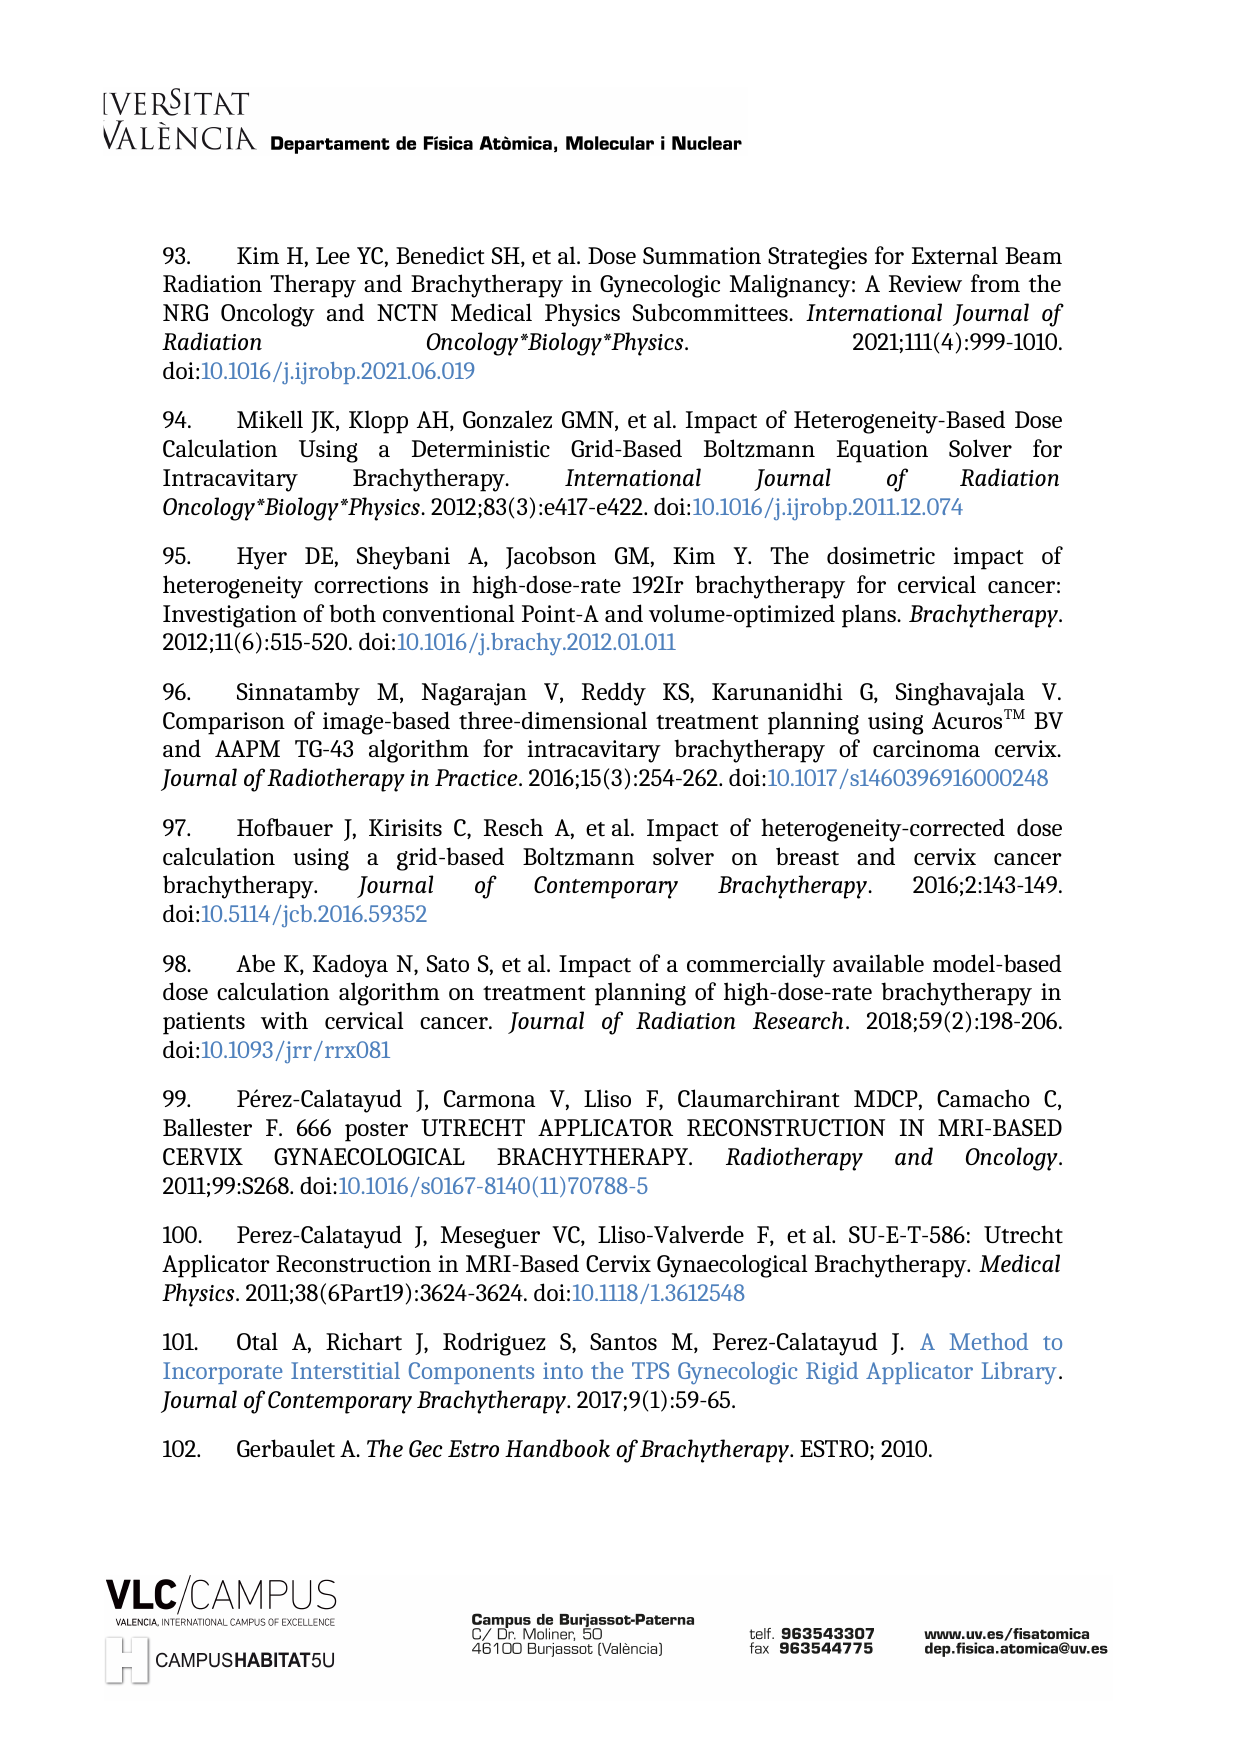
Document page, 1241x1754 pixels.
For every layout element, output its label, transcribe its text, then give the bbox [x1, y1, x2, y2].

text 98. Abe K, Kadoya N, Sato S, et al. Impact of a commercially available model-based dose calculation algorithm on treatment planning of high-dose-rate brachytherapy in patients with cervical cancer. Journal of Radiation Research. 2018;59(2):198-206. doi:10.1093/jrr/rrx081 [162, 949, 1063, 1064]
picture [103, 87, 748, 156]
text 101. Otal A, Richart J, Rodriguez S, Santos M, Perez-Calatayud J. A Method to Incorporate Interstitial Components into the TPS Gynecologic Rigid Applicator Library. Journal of Contemporary Brachytherapy. 2017;9(1):59-65. [162, 1328, 1063, 1414]
text 97. Hofbauer J, Kirisits C, Resch A, et al. Impact of heterogeneity-corrected dose calculation using a grid-based Boltzmann solver on breast and cervix cancer brachytherapy. Journal of Contemporary Brachytherapy. 2016;2:143-149. doi:10.5114/jcb.2016.59352 [162, 814, 1063, 929]
text 96. Sinnatamby M, Nagarajan V, Reddy KS, Karunanidhi G, Singhavajala V. Comparison of image-based three-dimensional treatment planning using AcurosTM BV and AAPM TG-43 algorithm for intracavitary brachytherapy of carcinoma cervix. Journal of Radiotherapy in Practice. 2016;15(3):254-262. doi:10.1017/s1460396916000248 [162, 678, 1063, 793]
text 94. Mikell JK, Klopp AH, Gonzalez GMN, et al. Impact of Heterogeneity-Based Dose Calculation Using a Deterministic Grid-Based Boltzmann Equation Solver for Intracavitary Brachytherapy. International Journal of Radiation Oncology*Biology*Physics. 2012;83(3):e417-e422. doi:10.1016/j.ijrobp.2011.12.074 [162, 406, 1063, 521]
text 100. Perez-Calatayud J, Meseguer VC, Lliso-Valverde F, et al. SU-E-T-586: Utrecht Applicator Reconstruction in MRI-Based Cervix Gynaecological Brachytherapy. Medical Physics. 2011;38(6Part19):3624-3624. doi:10.1118/1.3612548 [162, 1221, 1063, 1307]
text 102. Gerbaulet A. The Gec Estro Handbook of Brachytherapy. ESTRO; 2010. [162, 1435, 1063, 1464]
text 95. Hyer DE, Sheybani A, Jacobson GM, Kim Y. The dosimetric impact of heterogeneity corrections in high-dose-rate 192Ir brachytherapy for cervical cancer: Investigation of both conventional Point-A and volume-optimized plans. Brachytherapy. 2012;11(6):515-520. doi:10.1016/j.brachy.2012.01.011 [162, 542, 1063, 657]
picture [103, 1575, 1113, 1701]
text 99. Pérez-Calatayud J, Carmona V, Lliso F, Claumarchirant MDCP, Camacho C, Ballester F. 666 poster UTRECHT APPLICATOR RECONSTRUCTION IN MRI-BASED CERVIX GYNAECOLOGICAL BRACHYTHERAPY. Radiotherapy and Oncology. 2011;99:S268. doi:10.1016/s0167-8140(11)70788-5 [162, 1085, 1063, 1200]
text 93. Kim H, Lee YC, Benedict SH, et al. Dose Summation Strategies for External Beam Radiation Therapy and Brachytherapy in Gynecologic Malignancy: A Review from the NRG Oncology and NCTN Medical Physics Subcommittees. International Journal of Radiation Oncology*Biology*Physics. 2021;111(4):999-1010. doi:10.1016/j.ijrobp.2021.06.019 [162, 242, 1063, 385]
